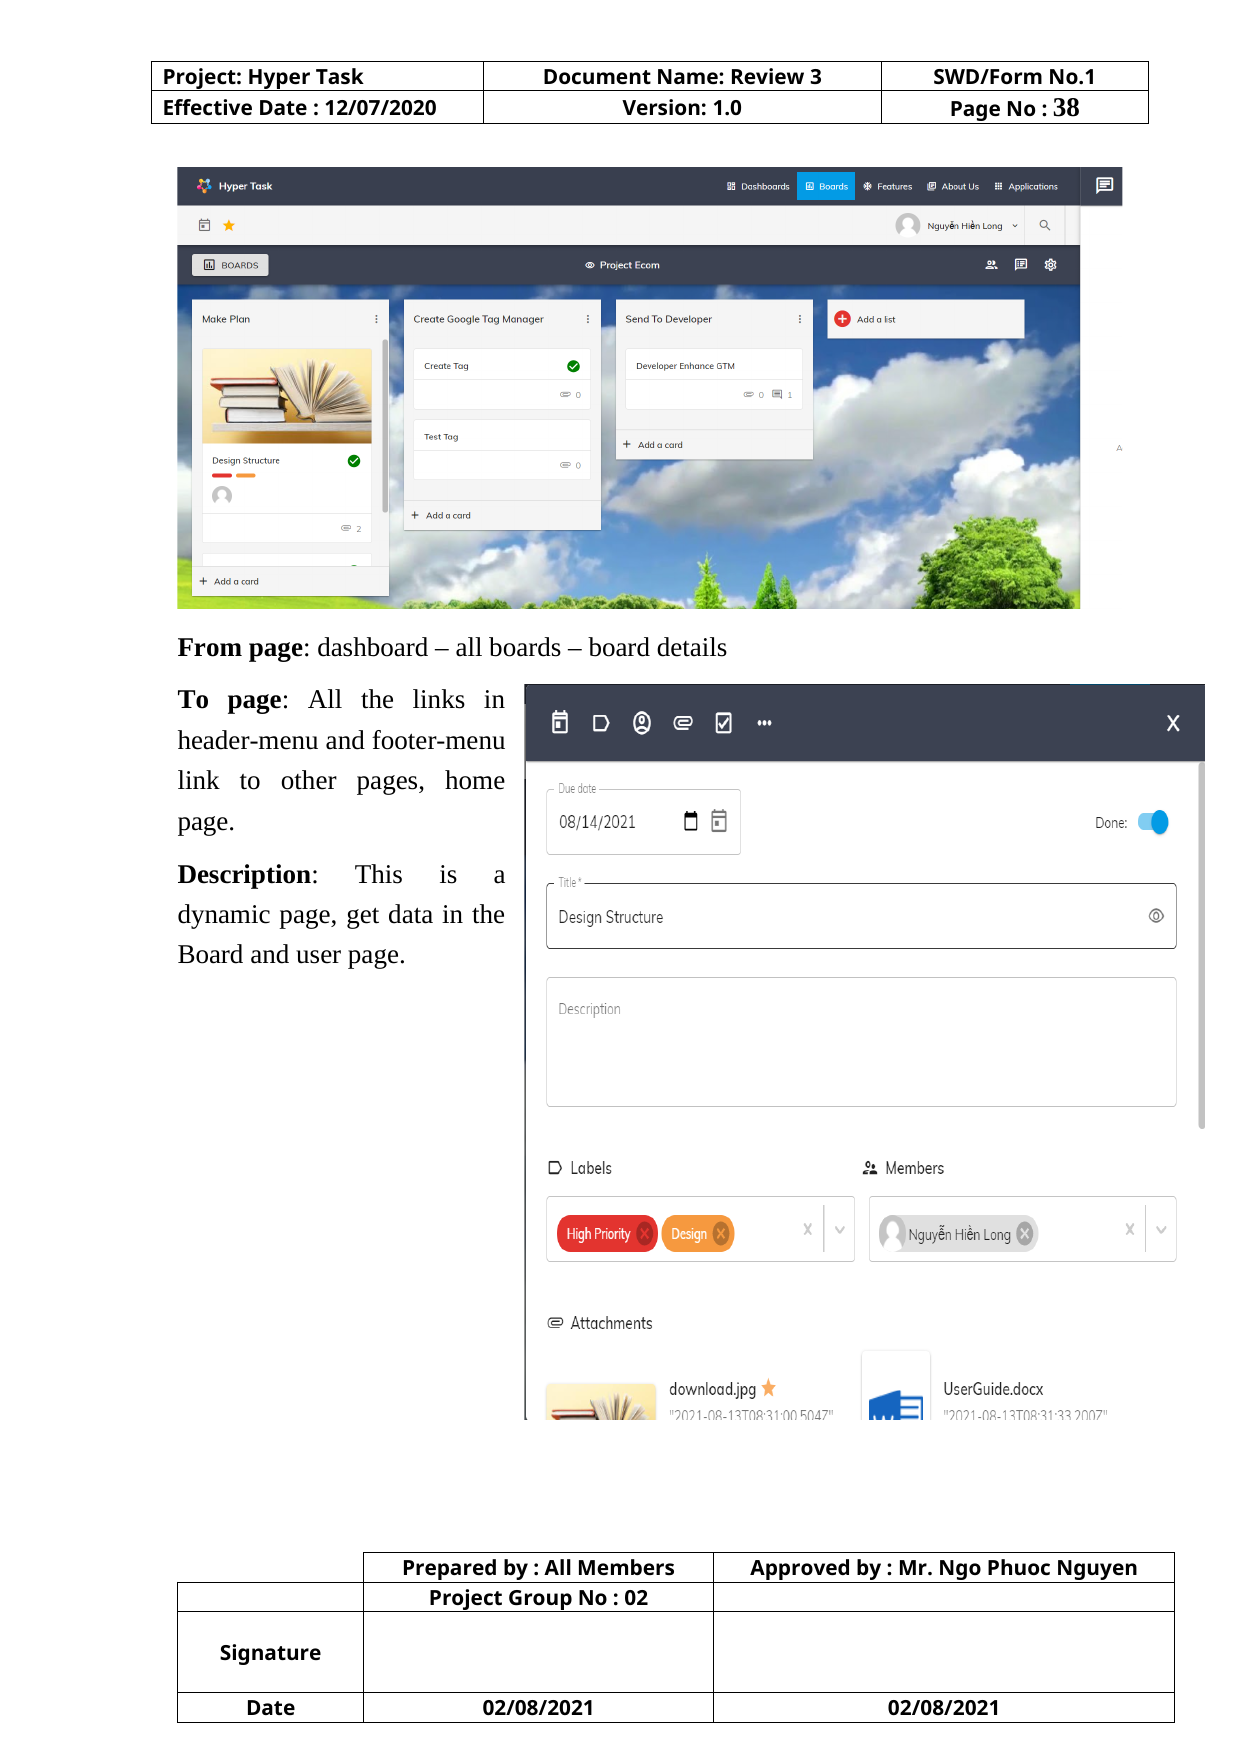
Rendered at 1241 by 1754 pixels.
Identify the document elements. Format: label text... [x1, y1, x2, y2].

text To page: All the links in header-menu and footer-menu link to other pages, home page. [177, 684, 523, 836]
text Description: This is a dynamic page, get data in the Board and user page. [177, 858, 523, 970]
picture [523, 684, 1205, 1419]
text From page: dashboard – all boards – board details [177, 631, 1122, 662]
picture [177, 167, 1123, 609]
